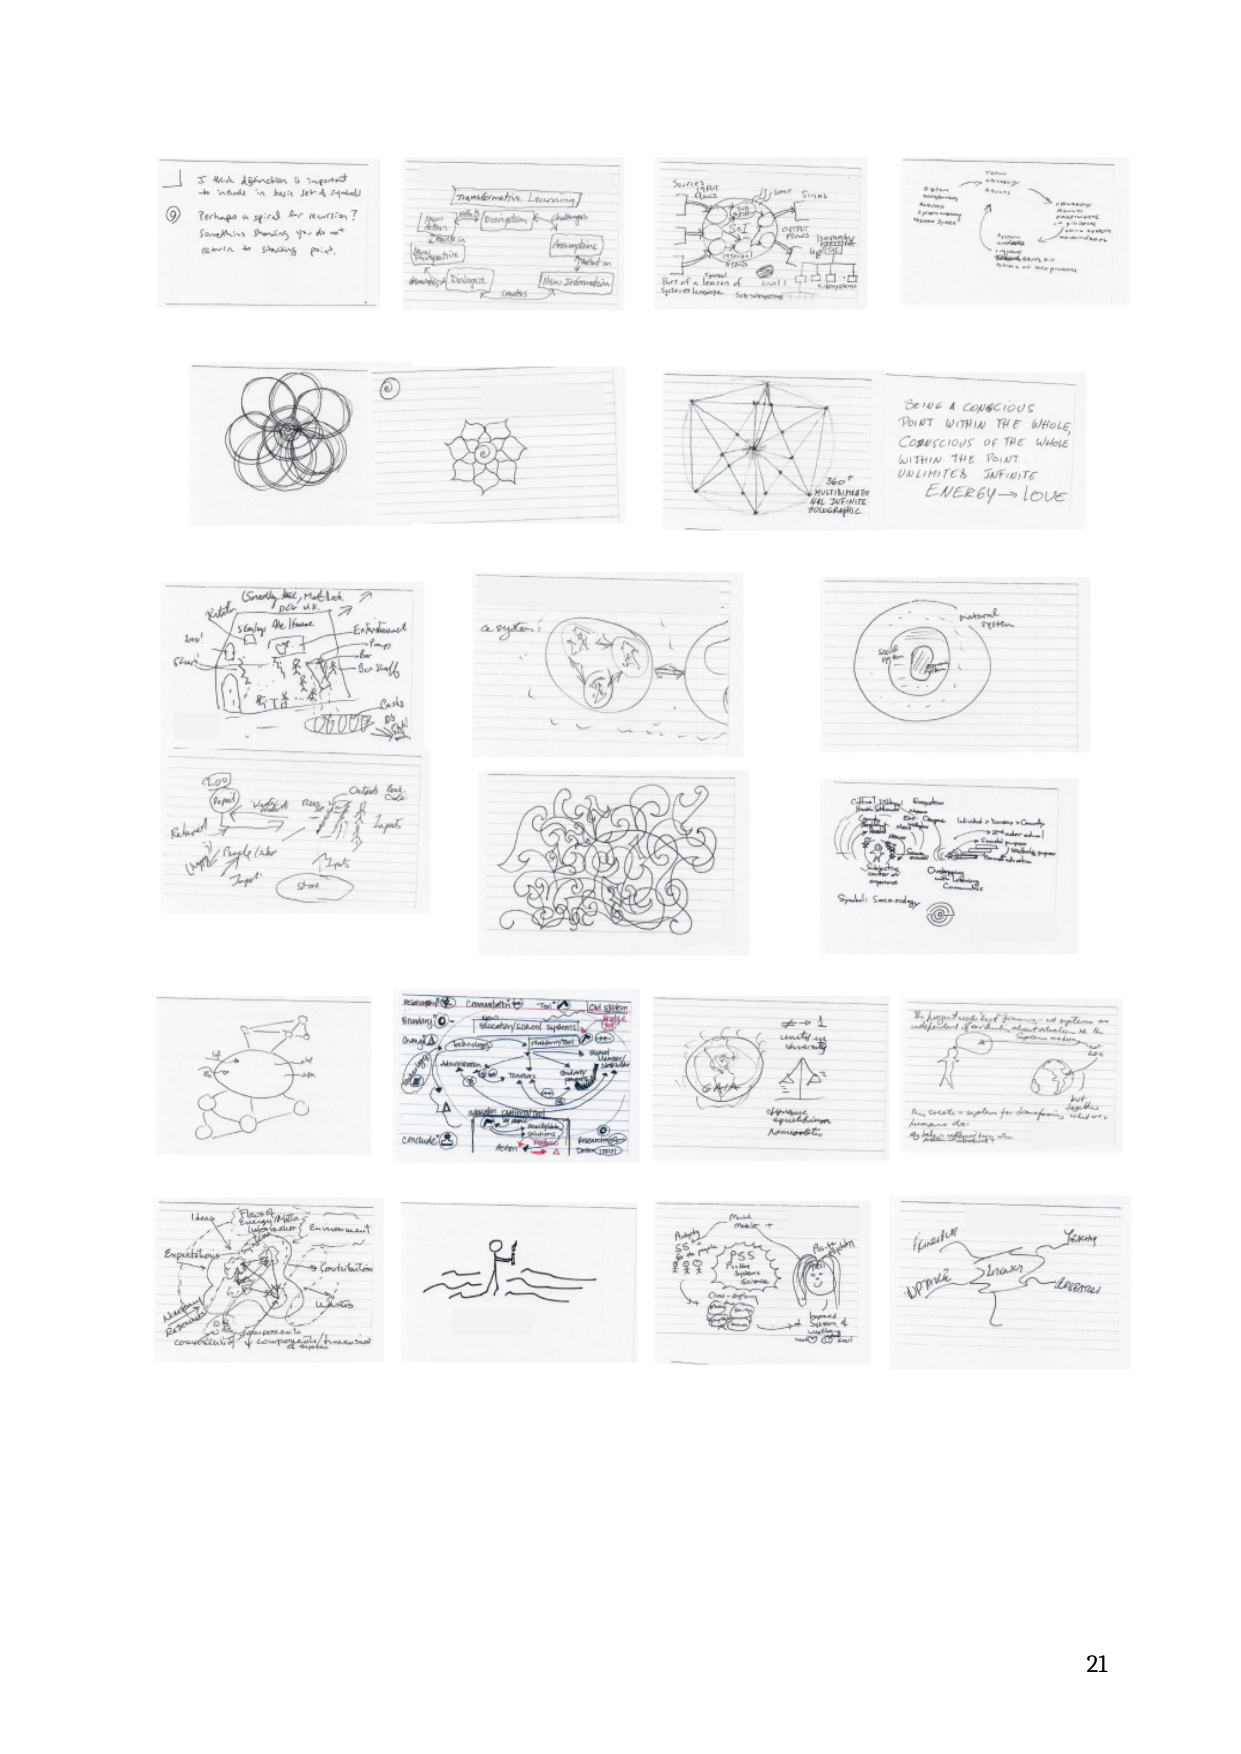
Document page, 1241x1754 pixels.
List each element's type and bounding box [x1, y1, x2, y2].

picture [146, 150, 1162, 561]
picture [146, 564, 1125, 978]
picture [146, 981, 1134, 1389]
